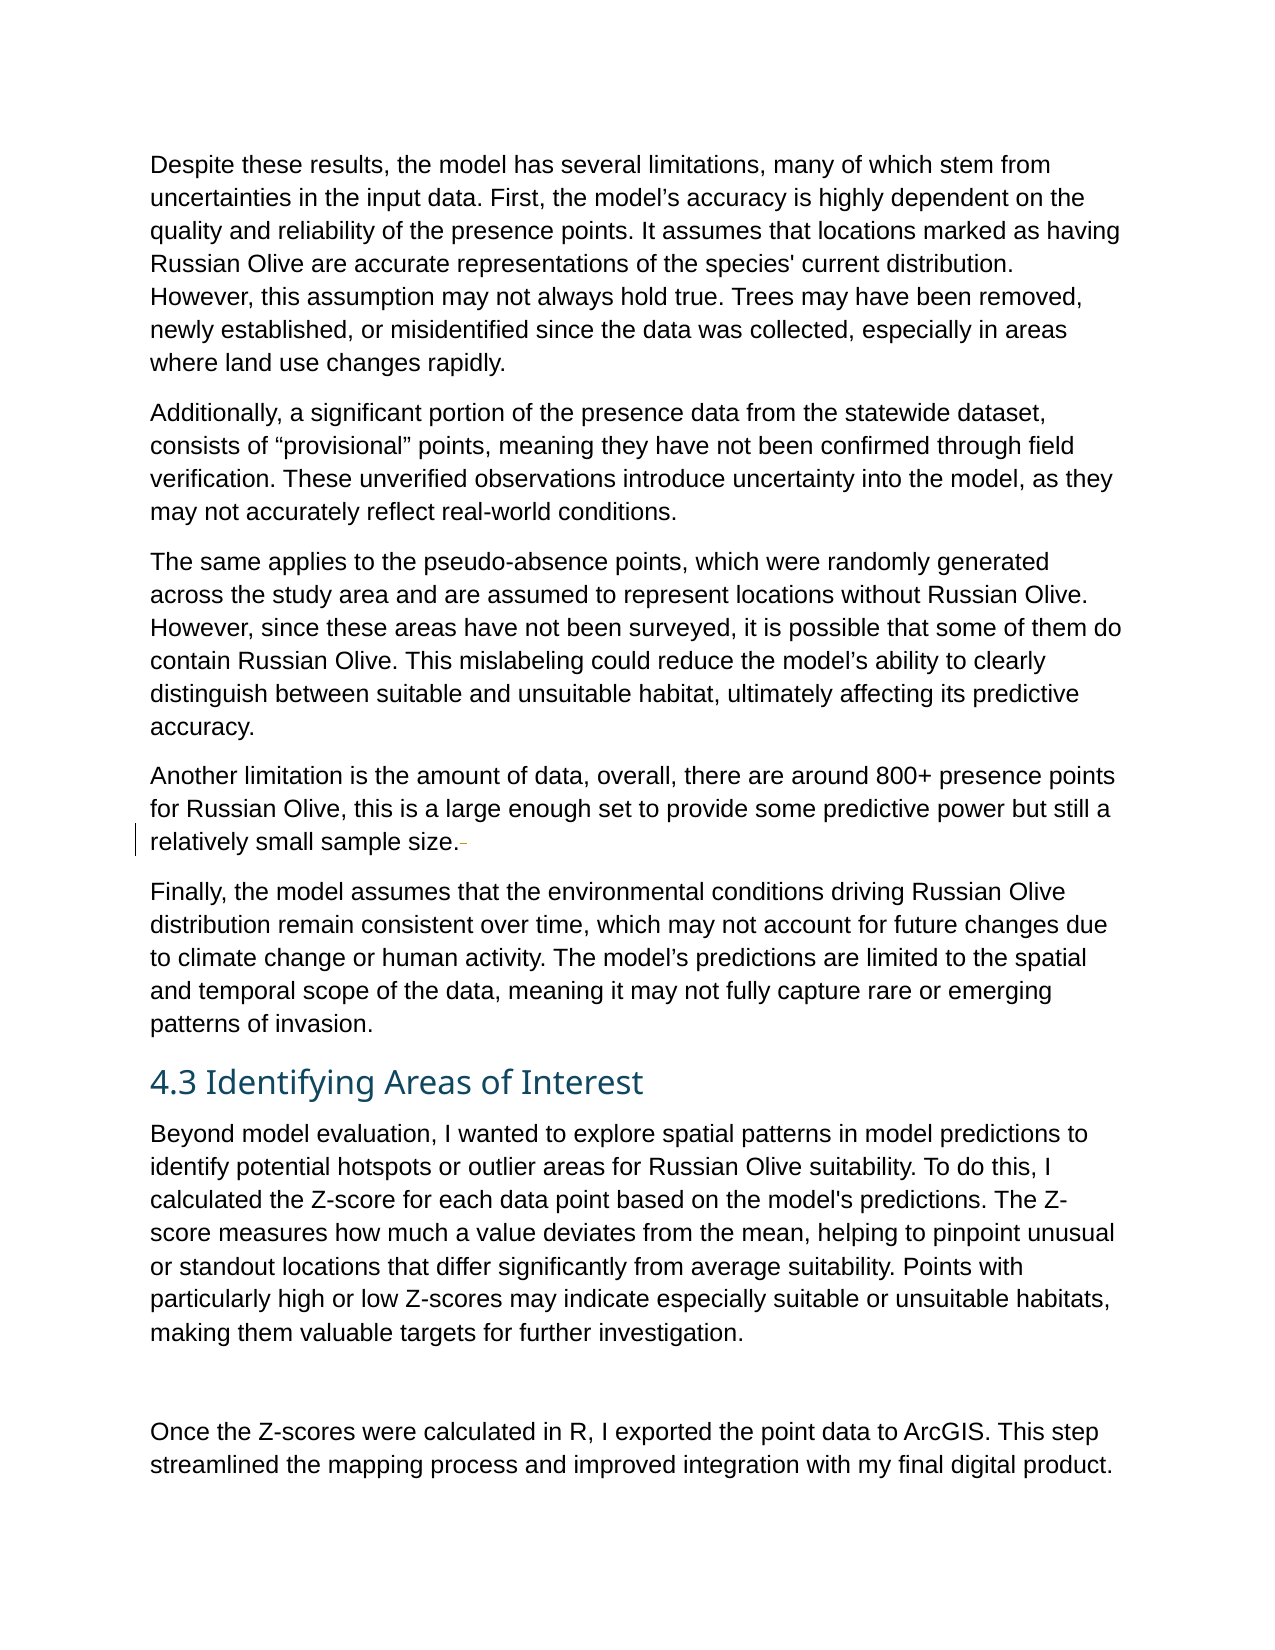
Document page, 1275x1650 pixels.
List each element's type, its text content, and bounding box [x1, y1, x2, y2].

text Despite these results, the model has several limitations, many of which stem from uncertainties in the input data. First, the model’s accuracy is highly dependent on the quality and reliability of the presence points. It assumes that locations marked as having Russian Olive are accurate representations of the species' current distribution. However, this assumption may not always hold true. Trees may have been removed, newly established, or misidentified since the data was collected, especially in areas where land use changes rapidly. [150, 150, 1125, 377]
text Additionally, a significant portion of the presence data from the statewide dataset, consists of “provisional” points, meaning they have not been confirmed through field verification. These unverified observations introduce uncertainty into the model, as they may not accurately reflect real-world conditions. [150, 398, 1125, 526]
text Finally, the model assumes that the environmental conditions driving Russian Olive distribution remain consistent over time, which may not account for future changes due to climate change or human activity. The model’s predictions are limited to the spatial and temporal scope of the data, meaning it may not fully capture rare or emerging patterns of invasion. [150, 877, 1125, 1038]
subtitle 4.3 Identifying Areas of Interest [150, 1059, 1125, 1104]
text The same applies to the pseudo-absence points, which were randomly generated across the study area and are assumed to represent locations without Russian Olive. However, since these areas have not been surveyed, it is possible that some of them do contain Russian Olive. This mislabeling could reduce the model’s ability to clearly distinguish between suitable and unsuitable habitat, ultimately affecting its predictive accuracy. [150, 547, 1125, 740]
text Beyond model evaluation, I wanted to explore spatial patterns in model predictions to identify potential hotspots or outlier areas for Russian Olive suitability. To do this, I calculated the Z-score for each data point based on the model's predictions. The Z-score measures how much a value deviates from the mean, helping to pinpoint unusual or standout locations that differ significantly from average suitability. Points with particularly high or low Z-scores may indicate especially suitable or unsuitable habitats, making them valuable targets for further investigation. [150, 1119, 1125, 1346]
text Another limitation is the amount of data, overall, there are around 800+ presence points for Russian Olive, this is a large enough set to provide some predictive power but still a relatively small sample size. [150, 761, 1125, 856]
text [150, 1417, 1125, 1479]
